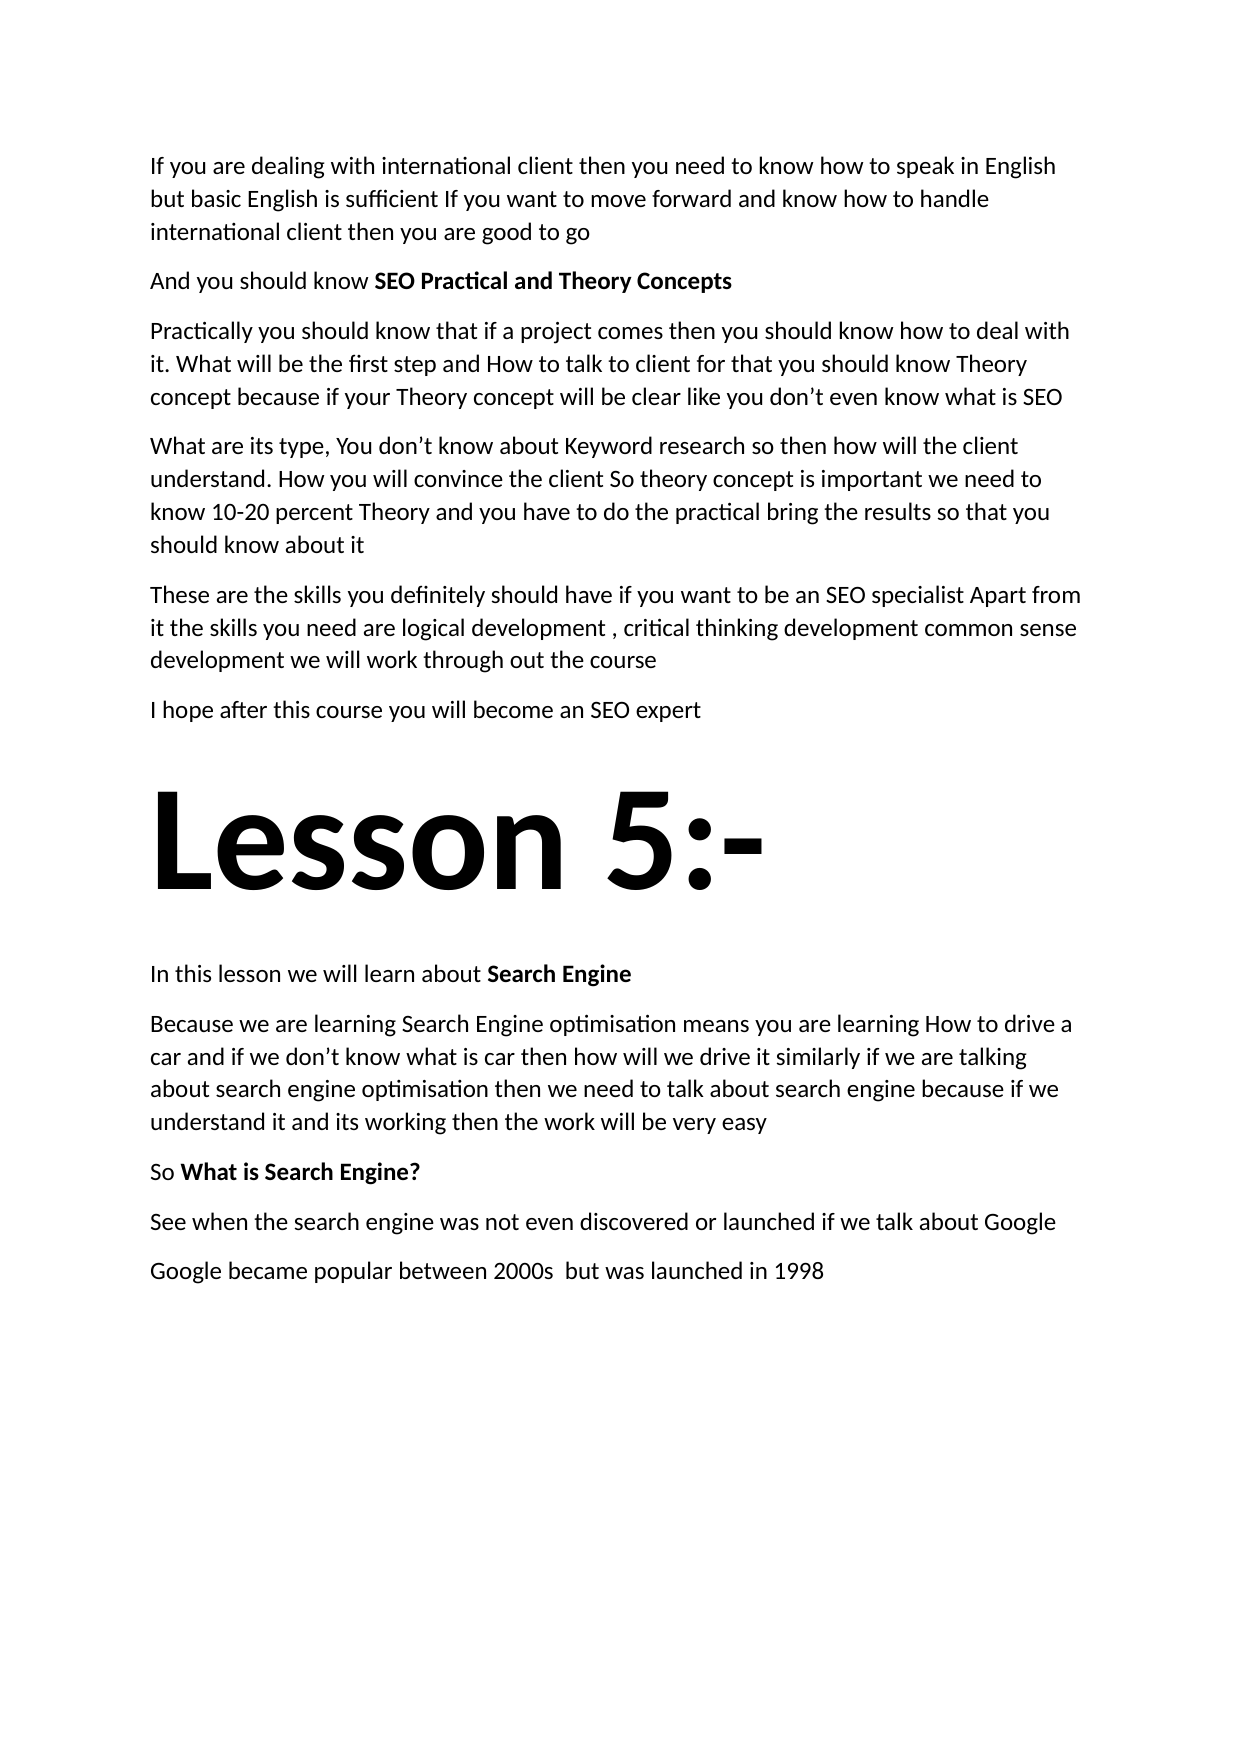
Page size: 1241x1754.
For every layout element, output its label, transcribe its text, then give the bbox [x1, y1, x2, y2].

text What are its type, You don’t know about Keyword research so then how will the client understand. How you will convince the client So theory concept is important we need to know 10-20 percent Theory and you have to do the practical bring the results so that you should know about it [150, 430, 1090, 560]
text So What is Search Engine? [150, 1156, 1090, 1187]
text I hope after this course you will become an SEO expert [150, 694, 1090, 725]
text See when the search engine was not even discovered or launched if we talk about Google [150, 1206, 1090, 1236]
text If you are dealing with international client then you need to know how to speak in English but basic English is sufficient If you want to move forward and know how to handle international client then you are good to go [150, 150, 1090, 246]
text Google became popular between 2000s but was launched in 1998 [150, 1255, 1090, 1286]
text These are the skills you definitely should have if you want to be an SEO specialist Apart from it the skills you need are logical development , critical thinking development common sense development we will work through out the course [150, 579, 1090, 675]
text Lesson 5:- [150, 744, 1090, 927]
text Practically you should know that if a project comes then you should know how to deal with it. What will be the first step and How to talk to client for that you should know Theory concept because if your Theory concept will be clear like you don’t even know what is SEO [150, 315, 1090, 411]
text In this lesson we will learn about Search Engine [150, 958, 1090, 989]
text Because we are learning Search Engine optimisation means you are learning How to drive a car and if we don’t know what is car then how will we drive it similarly if we are talking about search engine optimisation then we need to talk about search engine because if we understand it and its working then the work will be very easy [150, 1008, 1090, 1137]
text And you should know SEO Practical and Theory Concepts [150, 265, 1090, 296]
